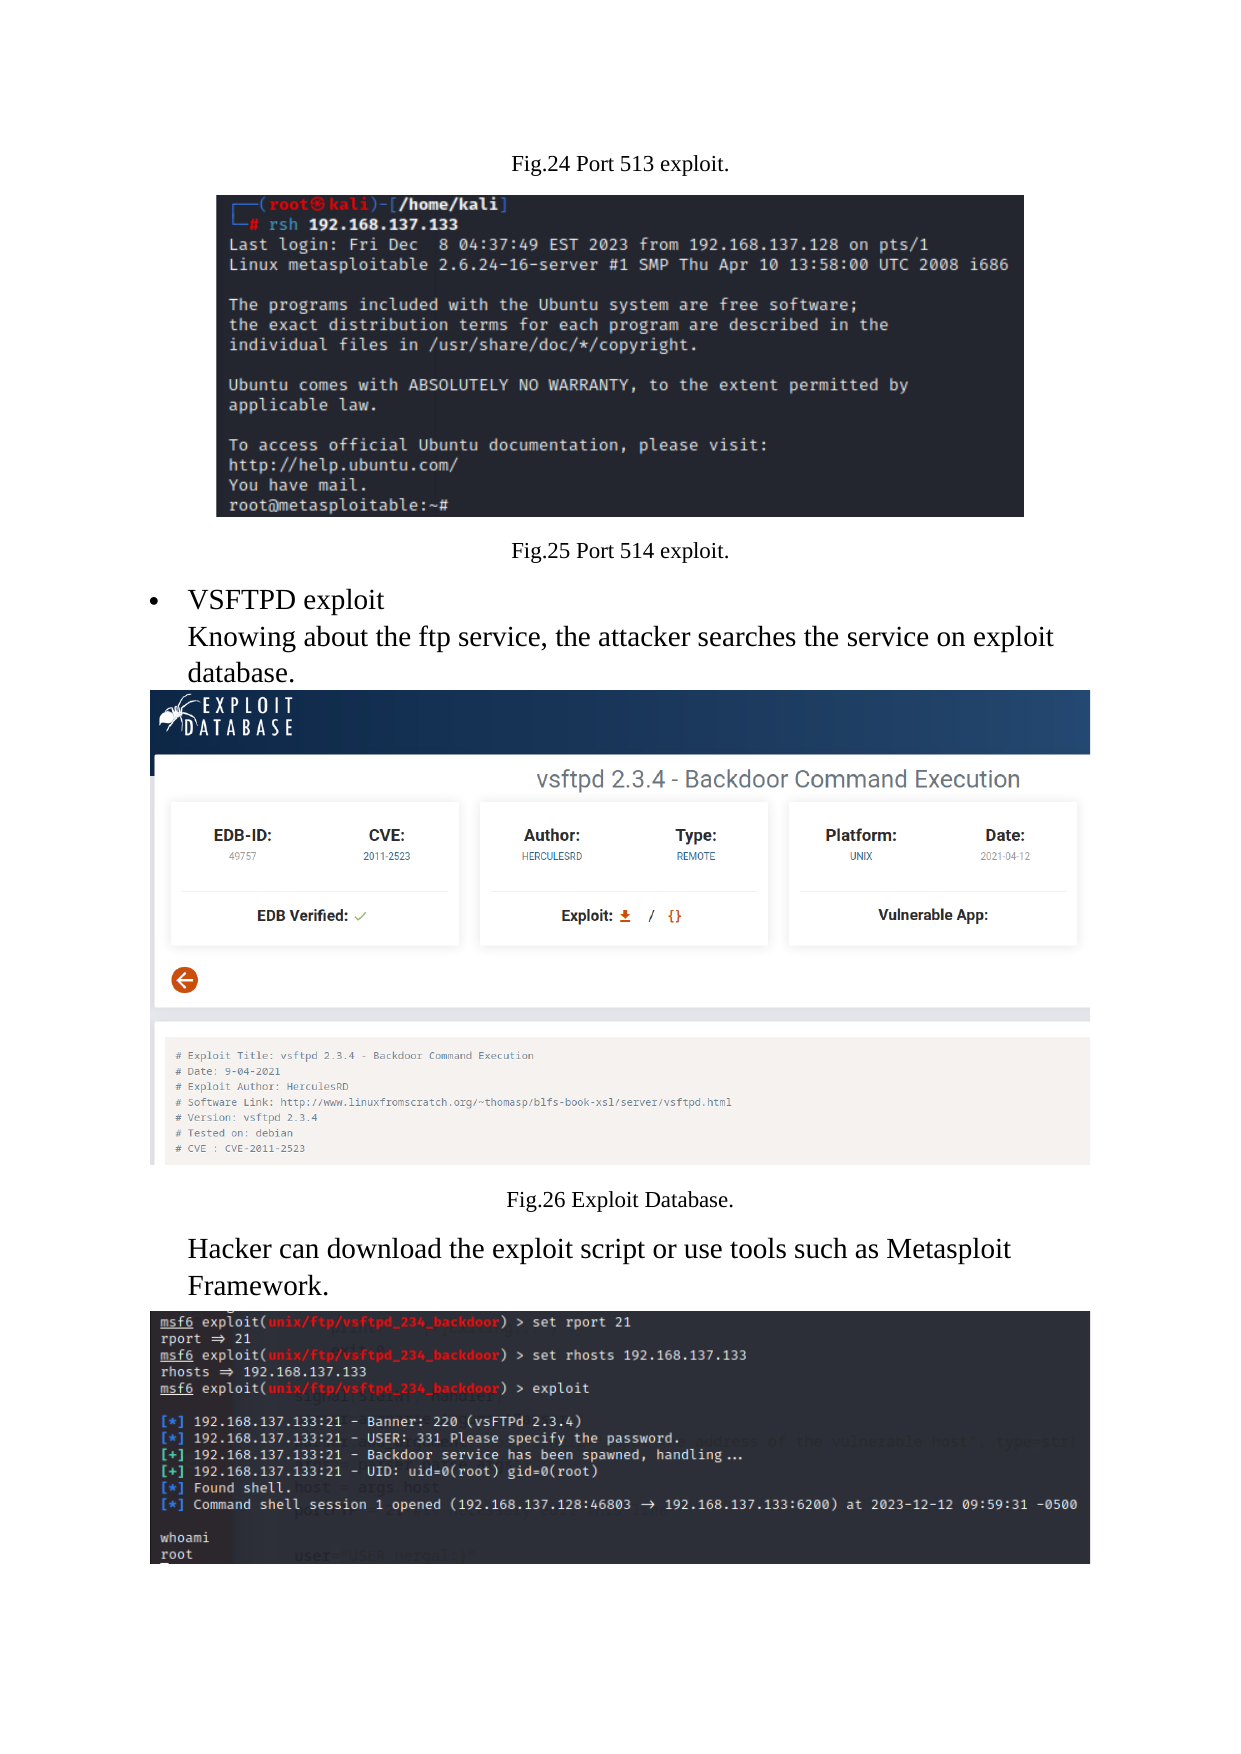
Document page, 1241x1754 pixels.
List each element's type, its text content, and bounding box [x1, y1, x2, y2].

picture [216, 195, 1024, 517]
list VSFTPD exploit [150, 582, 1090, 616]
list Hacker can download the exploit script or use tools such as Metasploit Framework. [187, 1231, 1090, 1301]
text Fig.26 Exploit Database. [150, 1165, 1090, 1213]
picture [150, 1311, 1091, 1564]
list Knowing about the ftp service, the attacker searches the service on exploit database. [187, 619, 1090, 688]
text Fig.24 Port 513 exploit. [150, 150, 1090, 176]
picture [150, 690, 1091, 1165]
